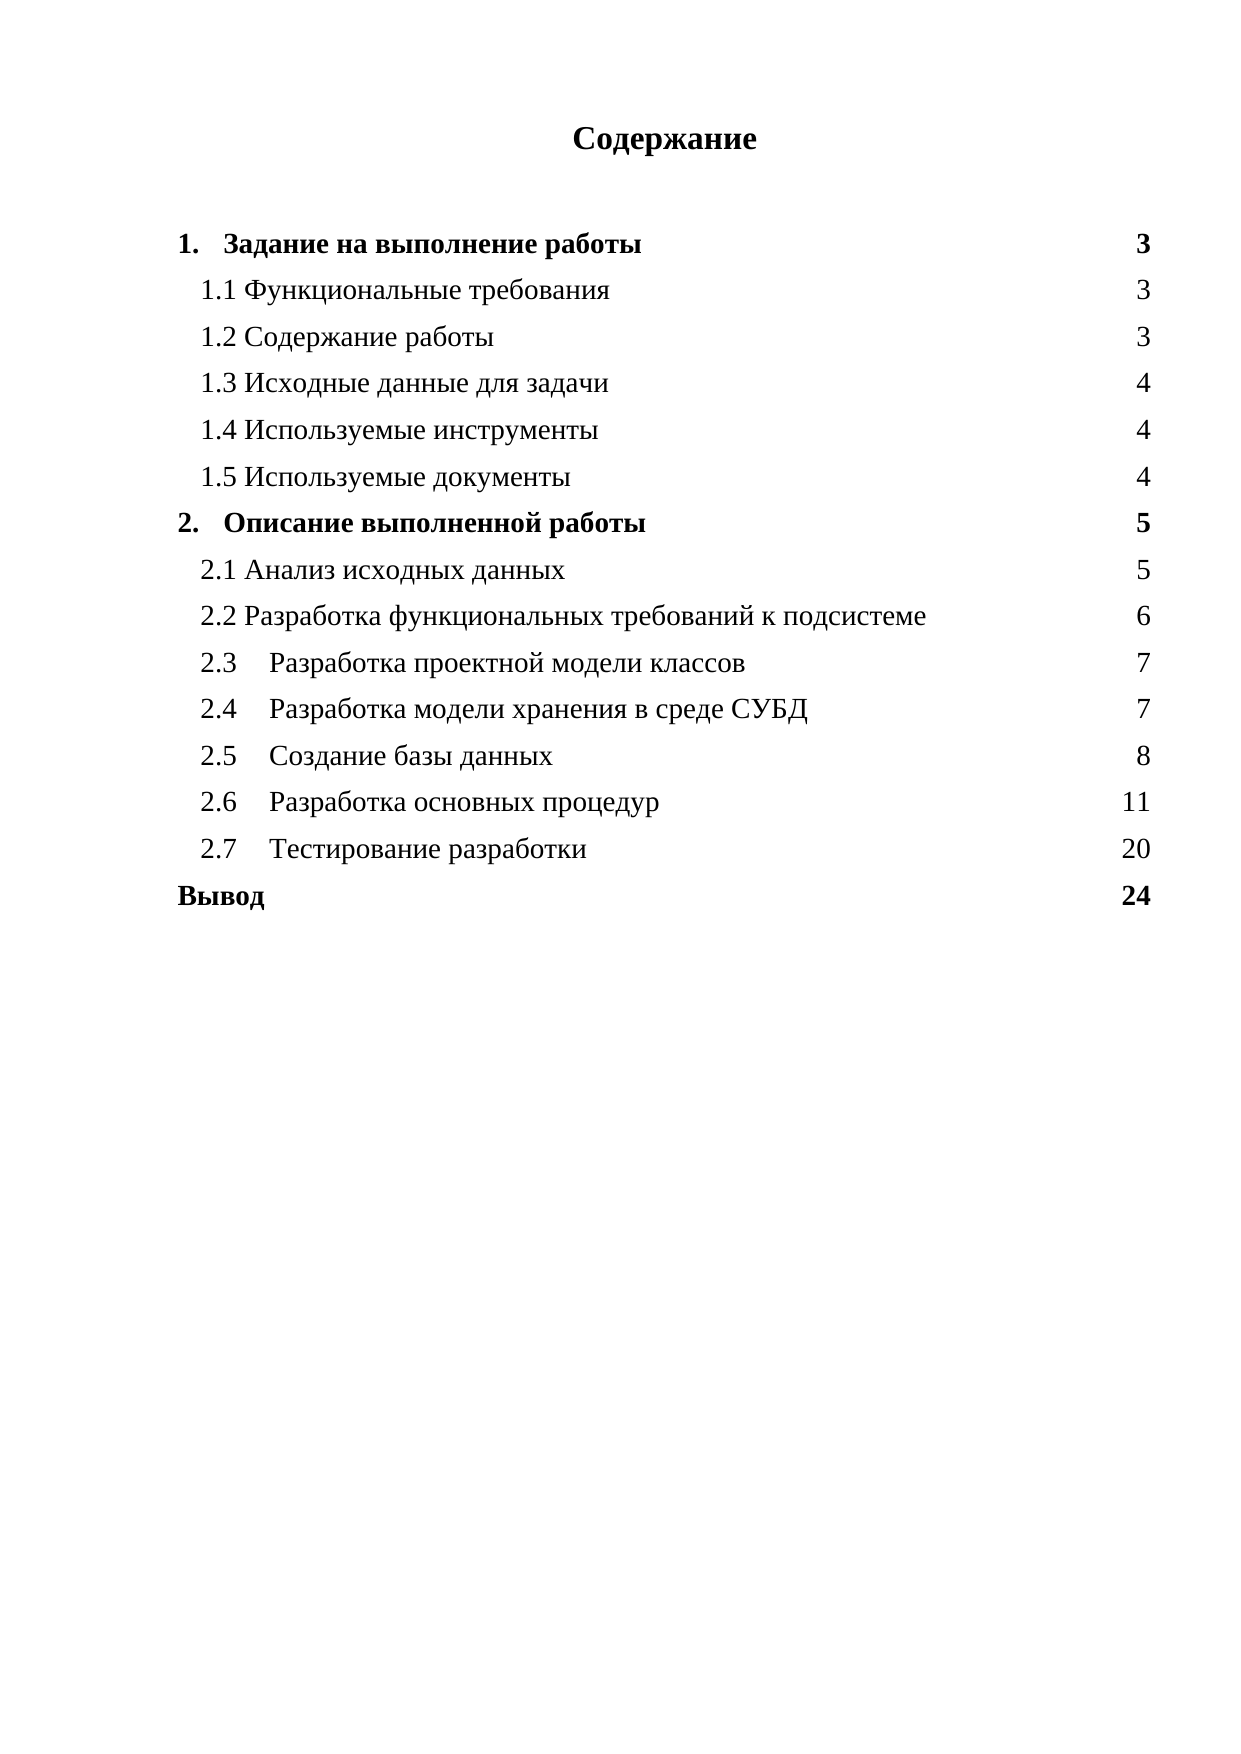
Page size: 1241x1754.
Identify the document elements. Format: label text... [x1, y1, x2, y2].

text Содержание [177, 118, 1152, 156]
